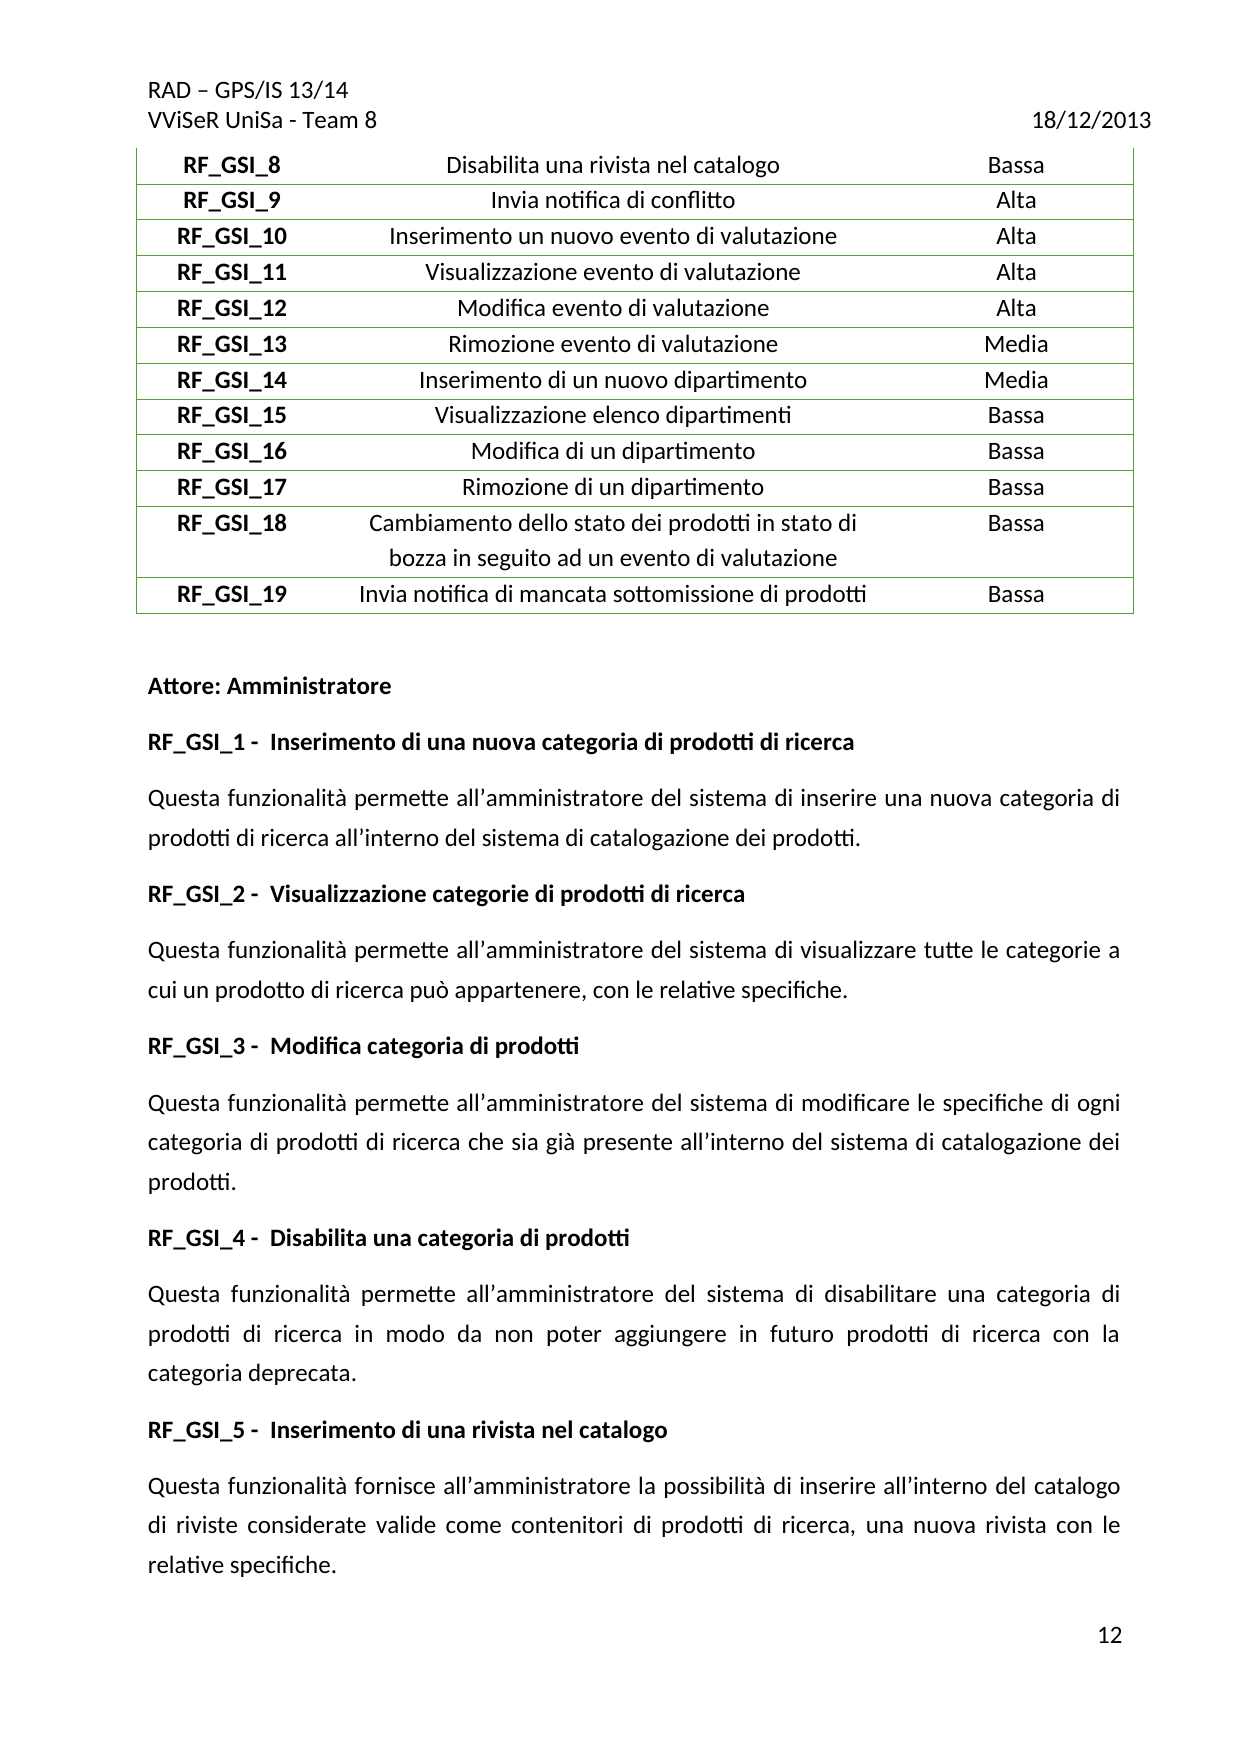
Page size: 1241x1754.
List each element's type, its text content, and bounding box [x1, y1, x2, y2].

table_cell Bassa [899, 507, 1133, 577]
text Questa funzionalità permette all’amministratore del sistema di inserire una nuova categoria di prodotti di ricerca all’interno del sistema di catalogazione dei prodotti. [148, 782, 1122, 853]
text Questa funzionalità permette all’amministratore del sistema di visualizzare tutte le categorie a cui un prodotto di ricerca può appartenere, con le relative specifiche. [148, 934, 1122, 1005]
table_cell Bassa [899, 400, 1133, 434]
table_cell RF_GSI_9 [137, 185, 327, 219]
table_cell Bassa [899, 148, 1133, 183]
table_cell RF_GSI_12 [137, 292, 327, 327]
table_cell Bassa [899, 578, 1133, 613]
table_cell Cambiamento dello stato dei prodotti in stato di bozza in seguito ad un evento di valutazione [327, 507, 899, 577]
table_cell Visualizzazione elenco dipartimenti [327, 400, 899, 434]
table_cell RF_GSI_14 [137, 364, 327, 398]
table_cell Alta [899, 292, 1133, 327]
table_cell Alta [899, 220, 1133, 255]
table_cell Bassa [899, 471, 1133, 506]
table_cell Media [899, 364, 1133, 398]
table_cell Invia notifica di mancata sottomissione di prodotti [327, 578, 899, 613]
table_cell RF_GSI_15 [137, 400, 327, 434]
table_cell Rimozione di un dipartimento [327, 471, 899, 506]
table_cell RF_GSI_10 [137, 220, 327, 255]
table_cell RF_GSI_17 [137, 471, 327, 506]
table_cell RF_GSI_13 [137, 328, 327, 363]
table_cell RF_GSI_8 [137, 148, 327, 183]
text RF_GSI_2 - Visualizzazione categorie di prodotti di ricerca [148, 878, 1122, 909]
table_cell Alta [899, 185, 1133, 219]
table_cell RF_GSI_19 [137, 578, 327, 613]
text Questa funzionalità permette all’amministratore del sistema di disabilitare una categoria di prodotti di ricerca in modo da non poter aggiungere in futuro prodotti di ricerca con la categoria deprecata. [148, 1278, 1122, 1388]
text RF_GSI_5 - Inserimento di una rivista nel catalogo [148, 1414, 1122, 1444]
table_cell Rimozione evento di valutazione [327, 328, 899, 363]
text RF_GSI_3 - Modifica categoria di prodotti [148, 1030, 1122, 1061]
table_cell Visualizzazione evento di valutazione [327, 256, 899, 291]
table_cell Inserimento un nuovo evento di valutazione [327, 220, 899, 255]
table_cell Bassa [899, 435, 1133, 470]
text Questa funzionalità permette all’amministratore del sistema di modificare le specifiche di ogni categoria di prodotti di ricerca che sia già presente all’interno del sistema di catalogazione dei prodotti. [148, 1087, 1122, 1196]
table_cell RF_GSI_16 [137, 435, 327, 470]
table_cell Media [899, 328, 1133, 363]
text Attore: Amministratore [148, 670, 1122, 701]
table_cell Modifica evento di valutazione [327, 292, 899, 327]
table_cell Invia notifica di conflitto [327, 185, 899, 219]
text Questa funzionalità fornisce all’amministratore la possibilità di inserire all’interno del catalogo di riviste considerate valide come contenitori di prodotti di ricerca, una nuova rivista con le relative specifiche. [148, 1470, 1122, 1580]
text RF_GSI_1 - Inserimento di una nuova categoria di prodotti di ricerca [148, 726, 1122, 757]
table_cell Modifica di un dipartimento [327, 435, 899, 470]
table_cell Inserimento di un nuovo dipartimento [327, 364, 899, 398]
text RF_GSI_4 - Disabilita una categoria di prodotti [148, 1222, 1122, 1253]
table_cell RF_GSI_11 [137, 256, 327, 291]
table_cell RF_GSI_18 [137, 507, 327, 577]
table_cell Disabilita una rivista nel catalogo [327, 148, 899, 183]
table_cell Alta [899, 256, 1133, 291]
